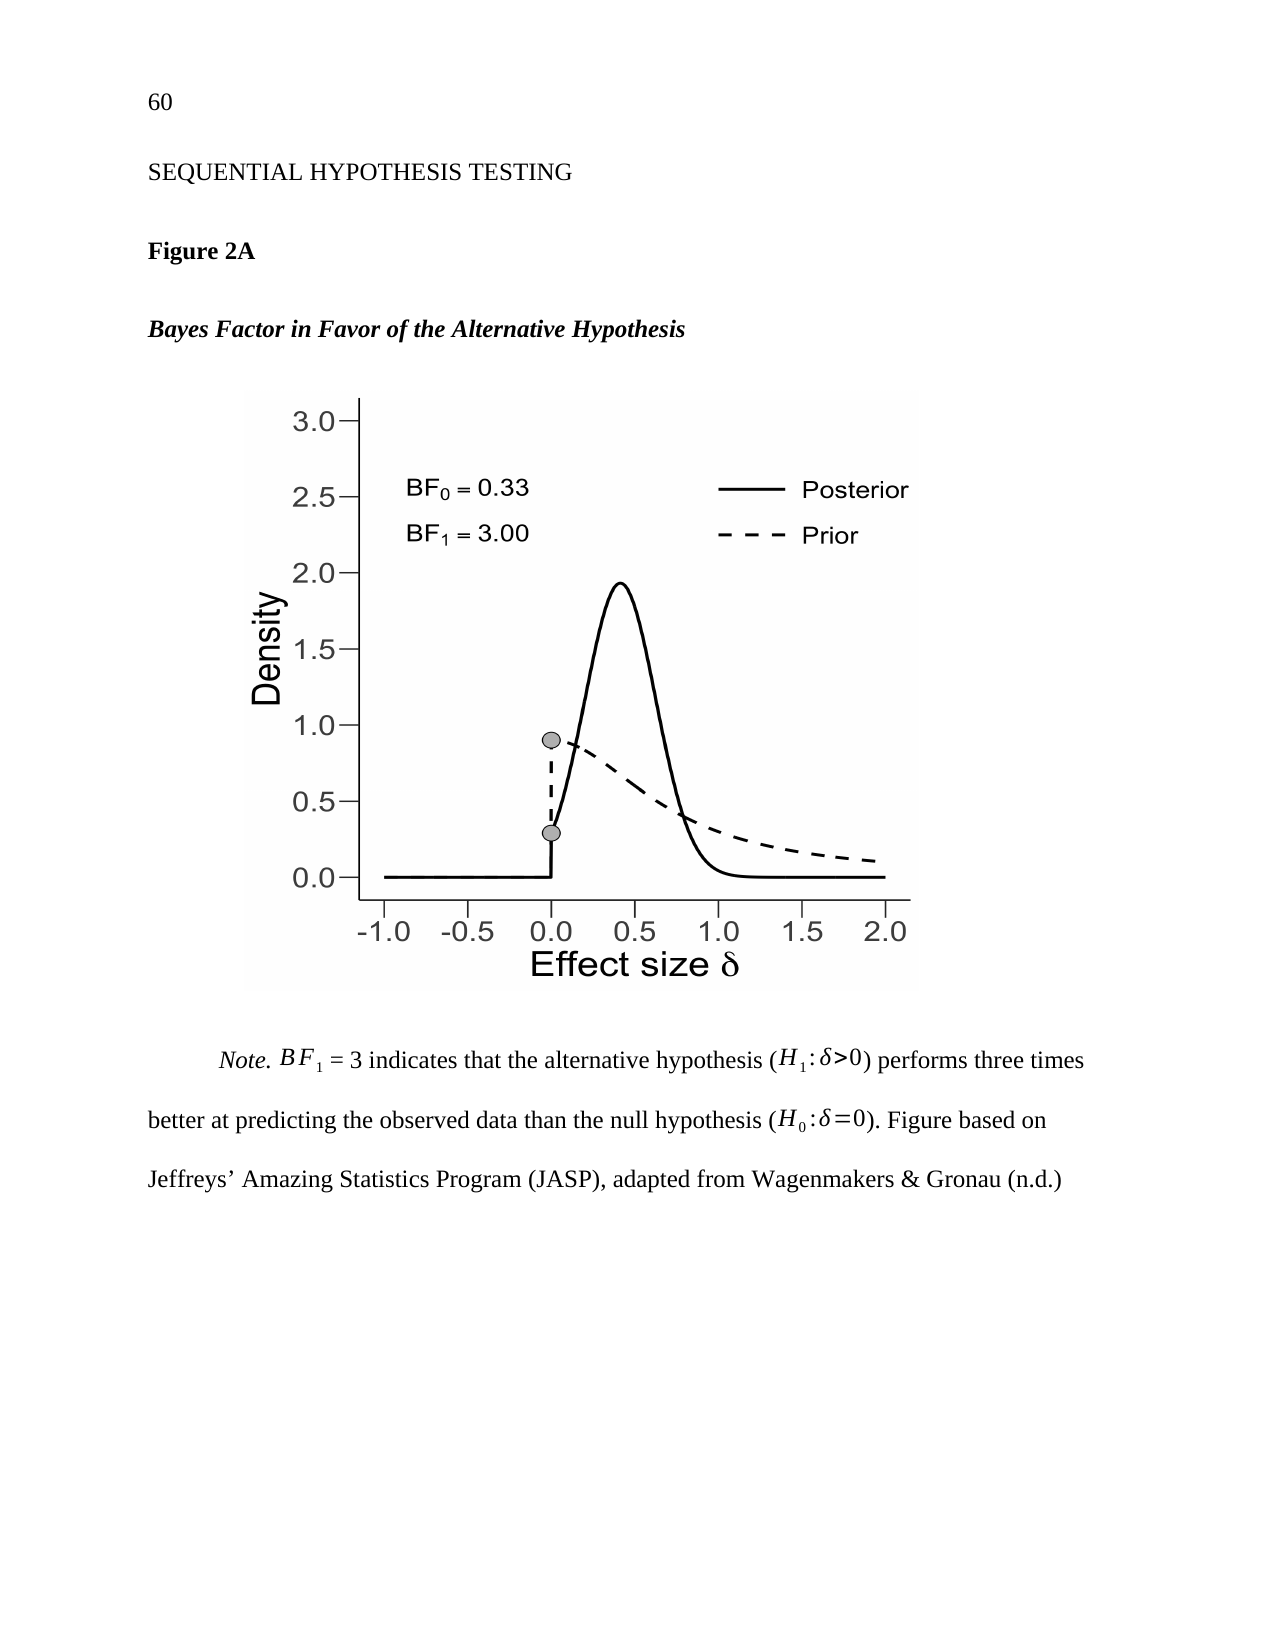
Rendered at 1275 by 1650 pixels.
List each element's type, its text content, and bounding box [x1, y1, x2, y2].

subtitle Figure 2A [148, 236, 1127, 264]
text Note. = 3 indicates that the alternative hypothesis () performs three times better at predicting the observed data than the null hypothesis (). Figure based on Jeffreys’ Amazing Statistics Program (JASP), adapted from Wagenmakers & Gronau (n.d.) [148, 1044, 1127, 1193]
subtitle Bayes Factor in Favor of the Alternative Hypothesis [148, 314, 1127, 343]
